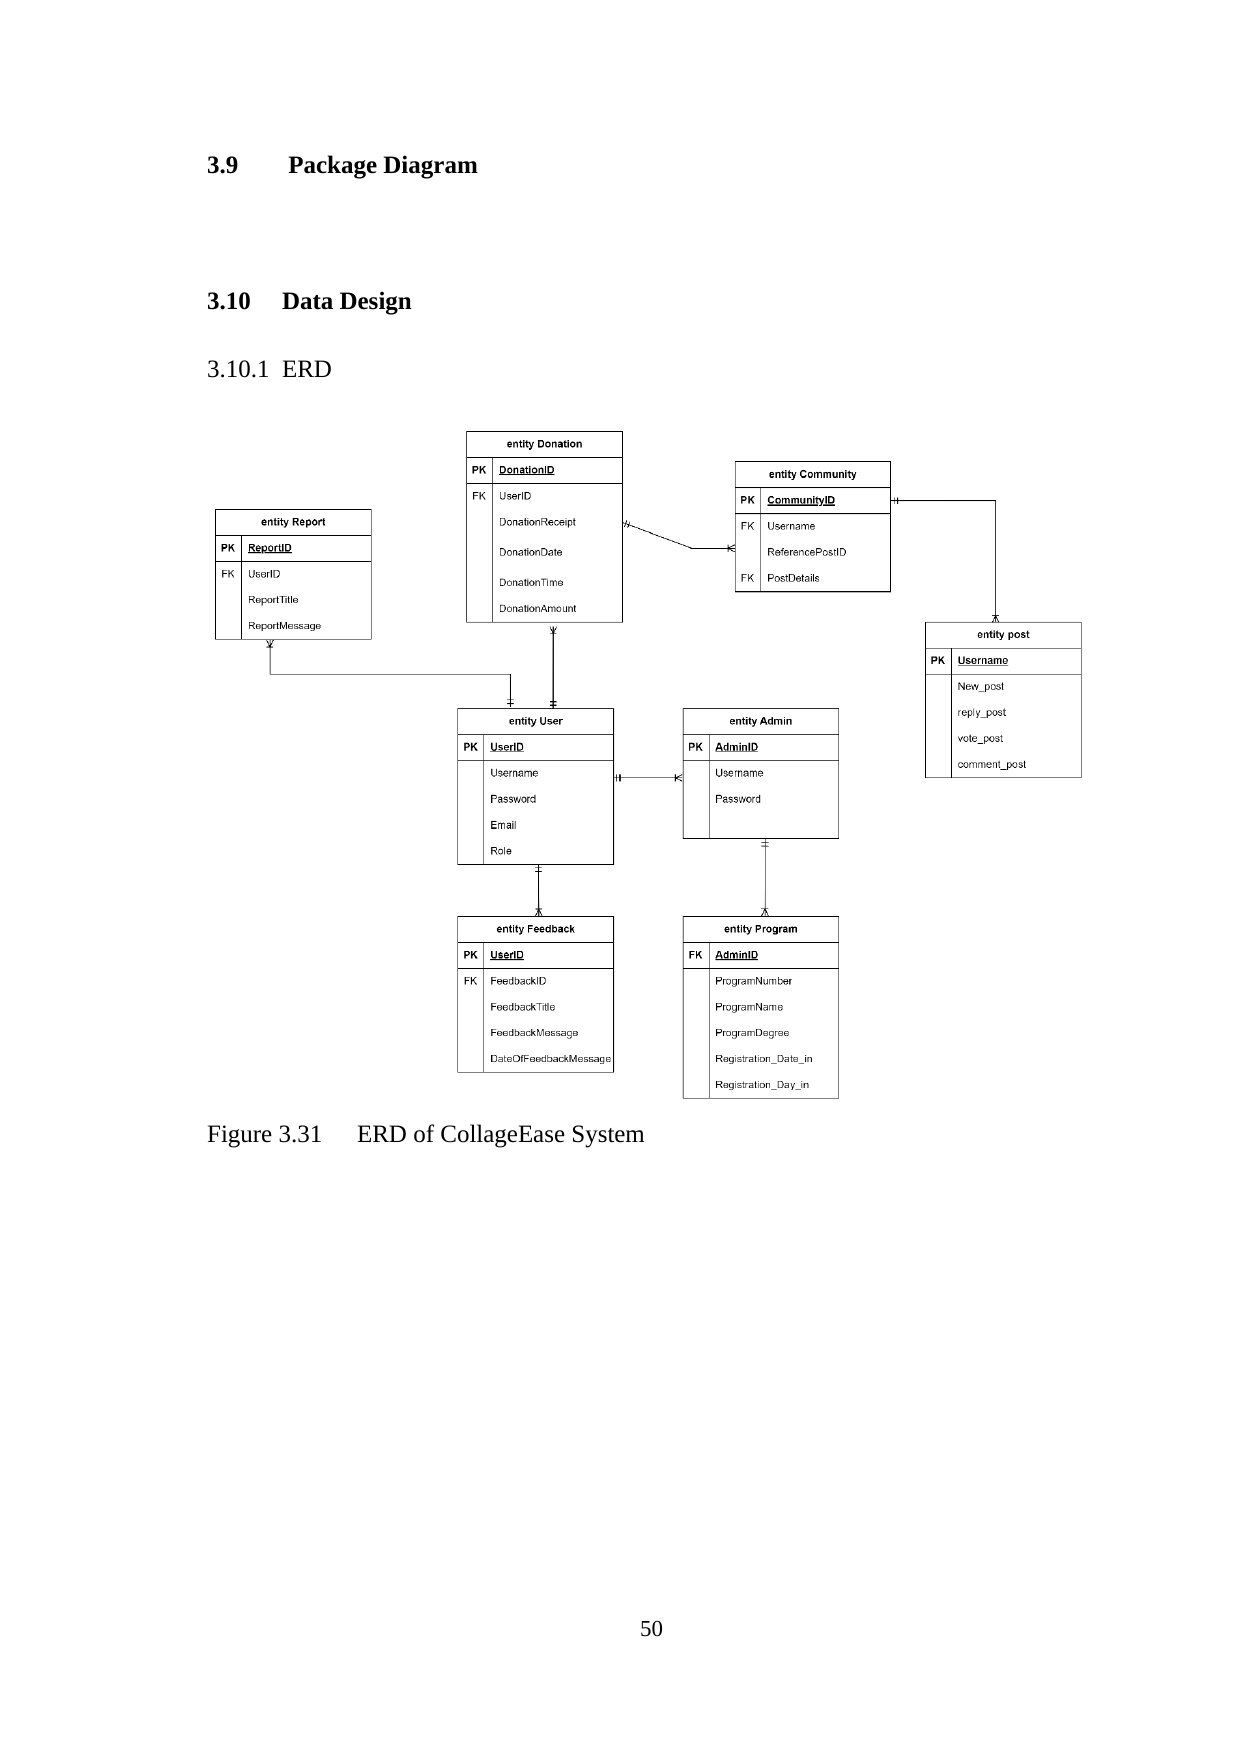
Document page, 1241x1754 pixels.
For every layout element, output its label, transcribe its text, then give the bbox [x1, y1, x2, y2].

subtitle Data Design [207, 286, 1090, 315]
subtitle Package Diagram [207, 150, 1090, 179]
subtitle ERD [207, 354, 1090, 383]
picture [206, 422, 1090, 1107]
